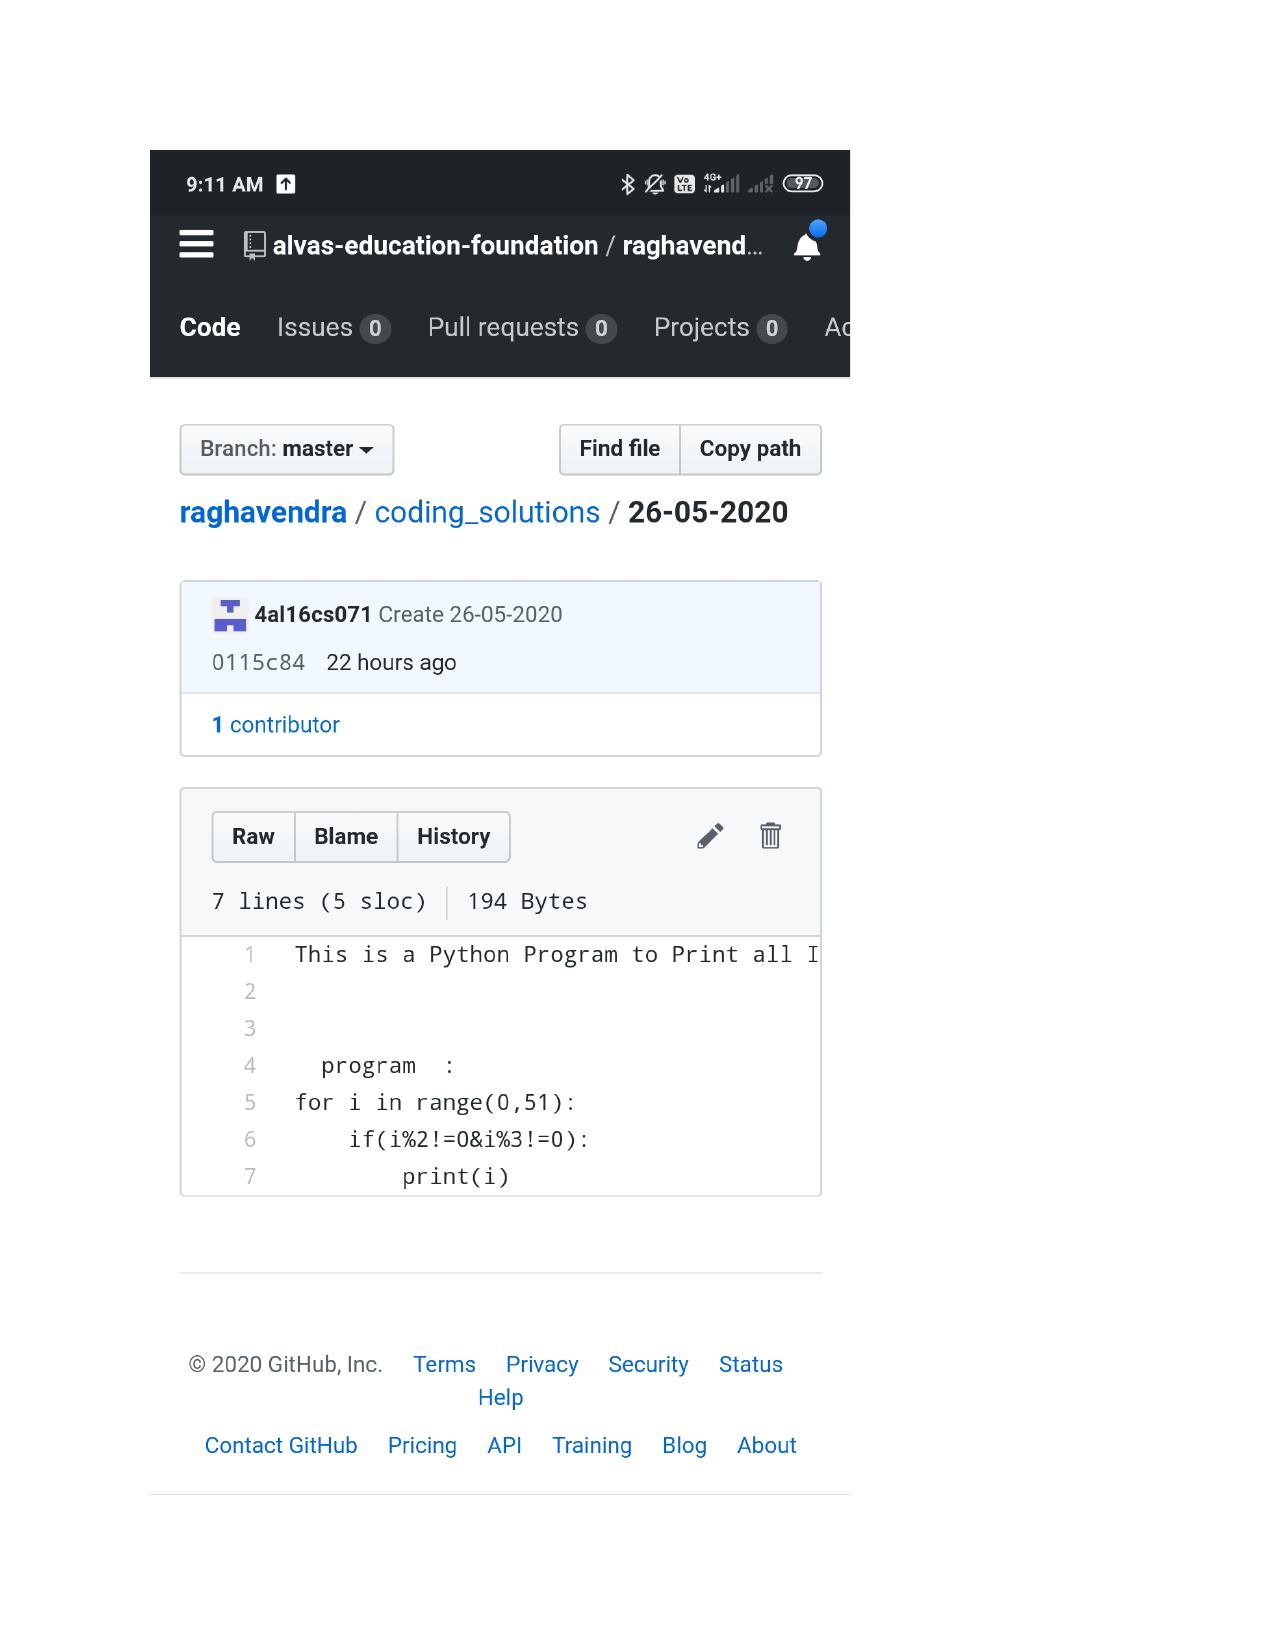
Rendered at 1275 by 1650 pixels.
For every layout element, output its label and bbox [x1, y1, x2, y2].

picture [150, 150, 851, 1497]
